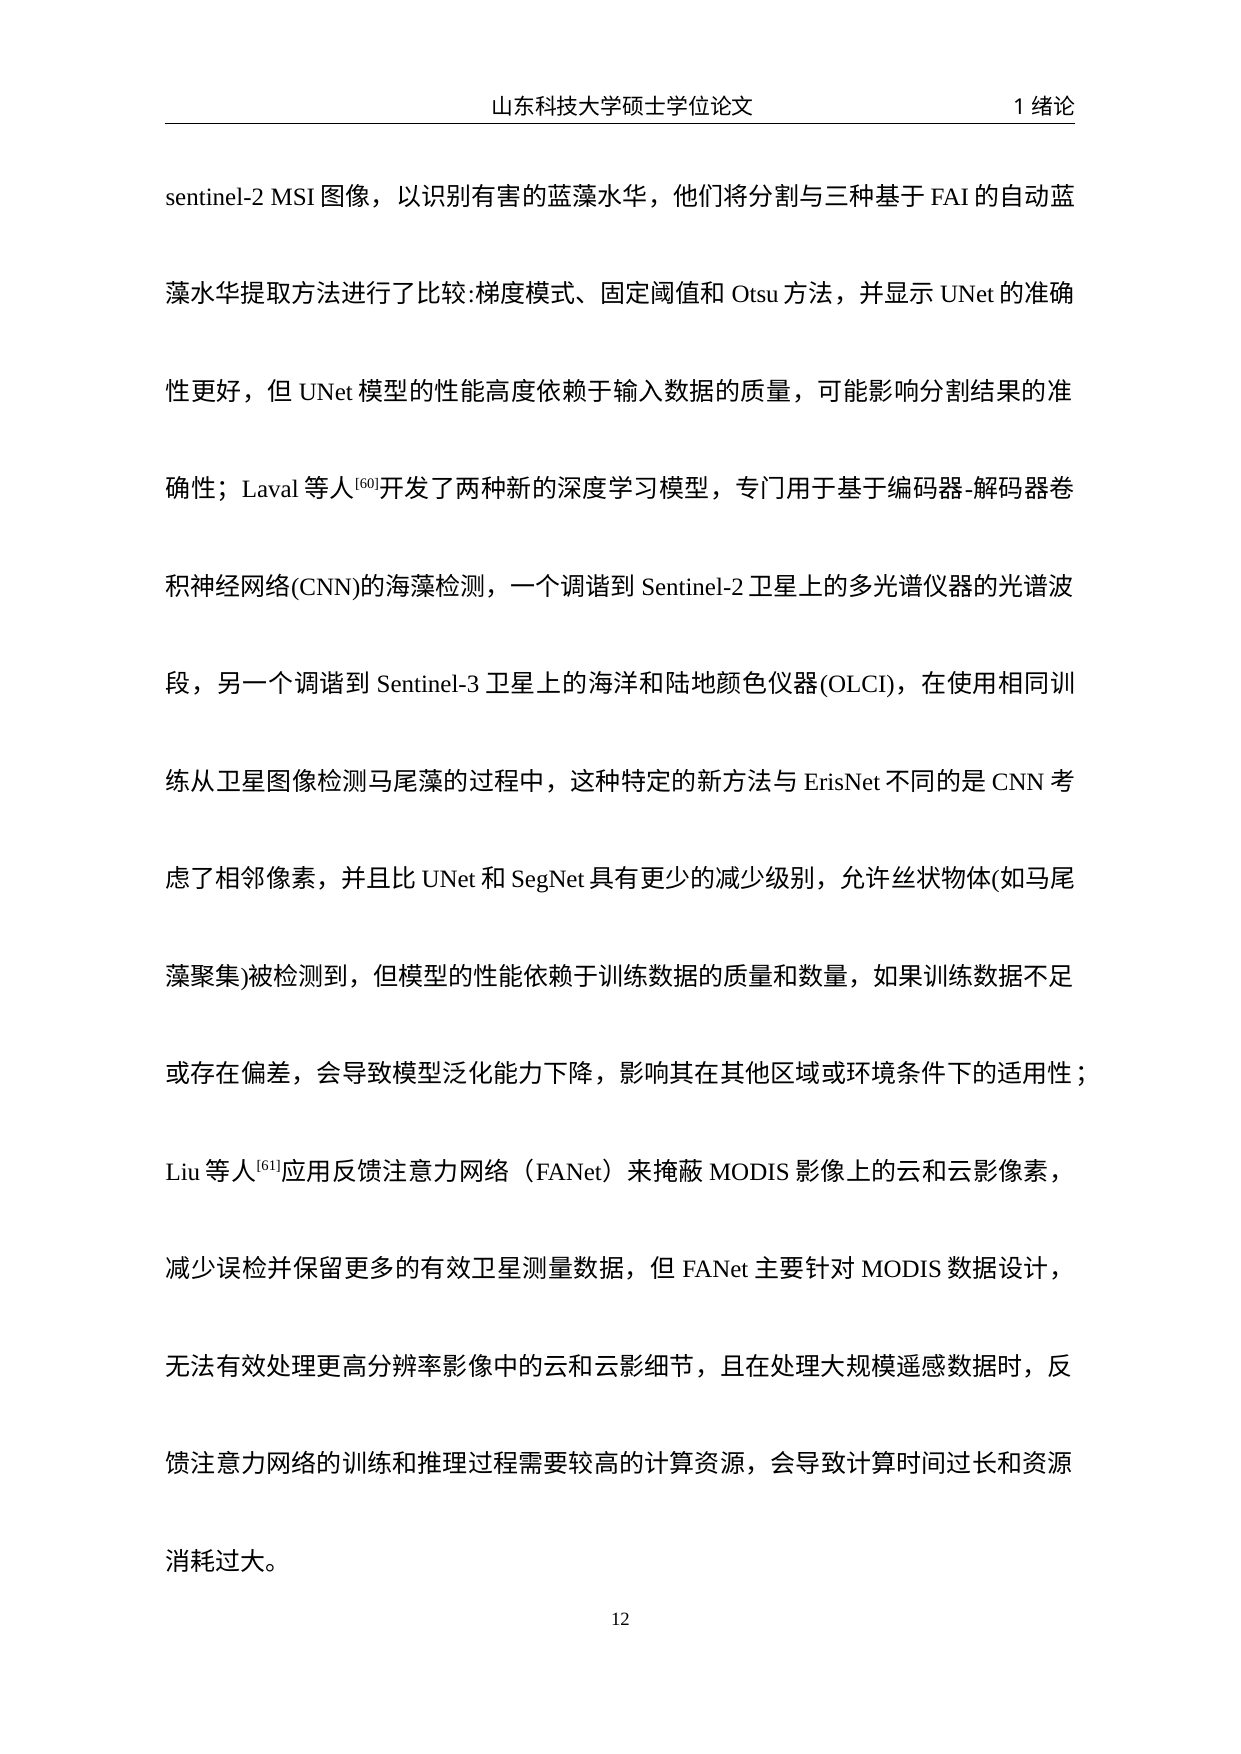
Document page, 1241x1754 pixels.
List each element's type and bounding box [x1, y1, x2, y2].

text [165, 162, 1075, 1592]
